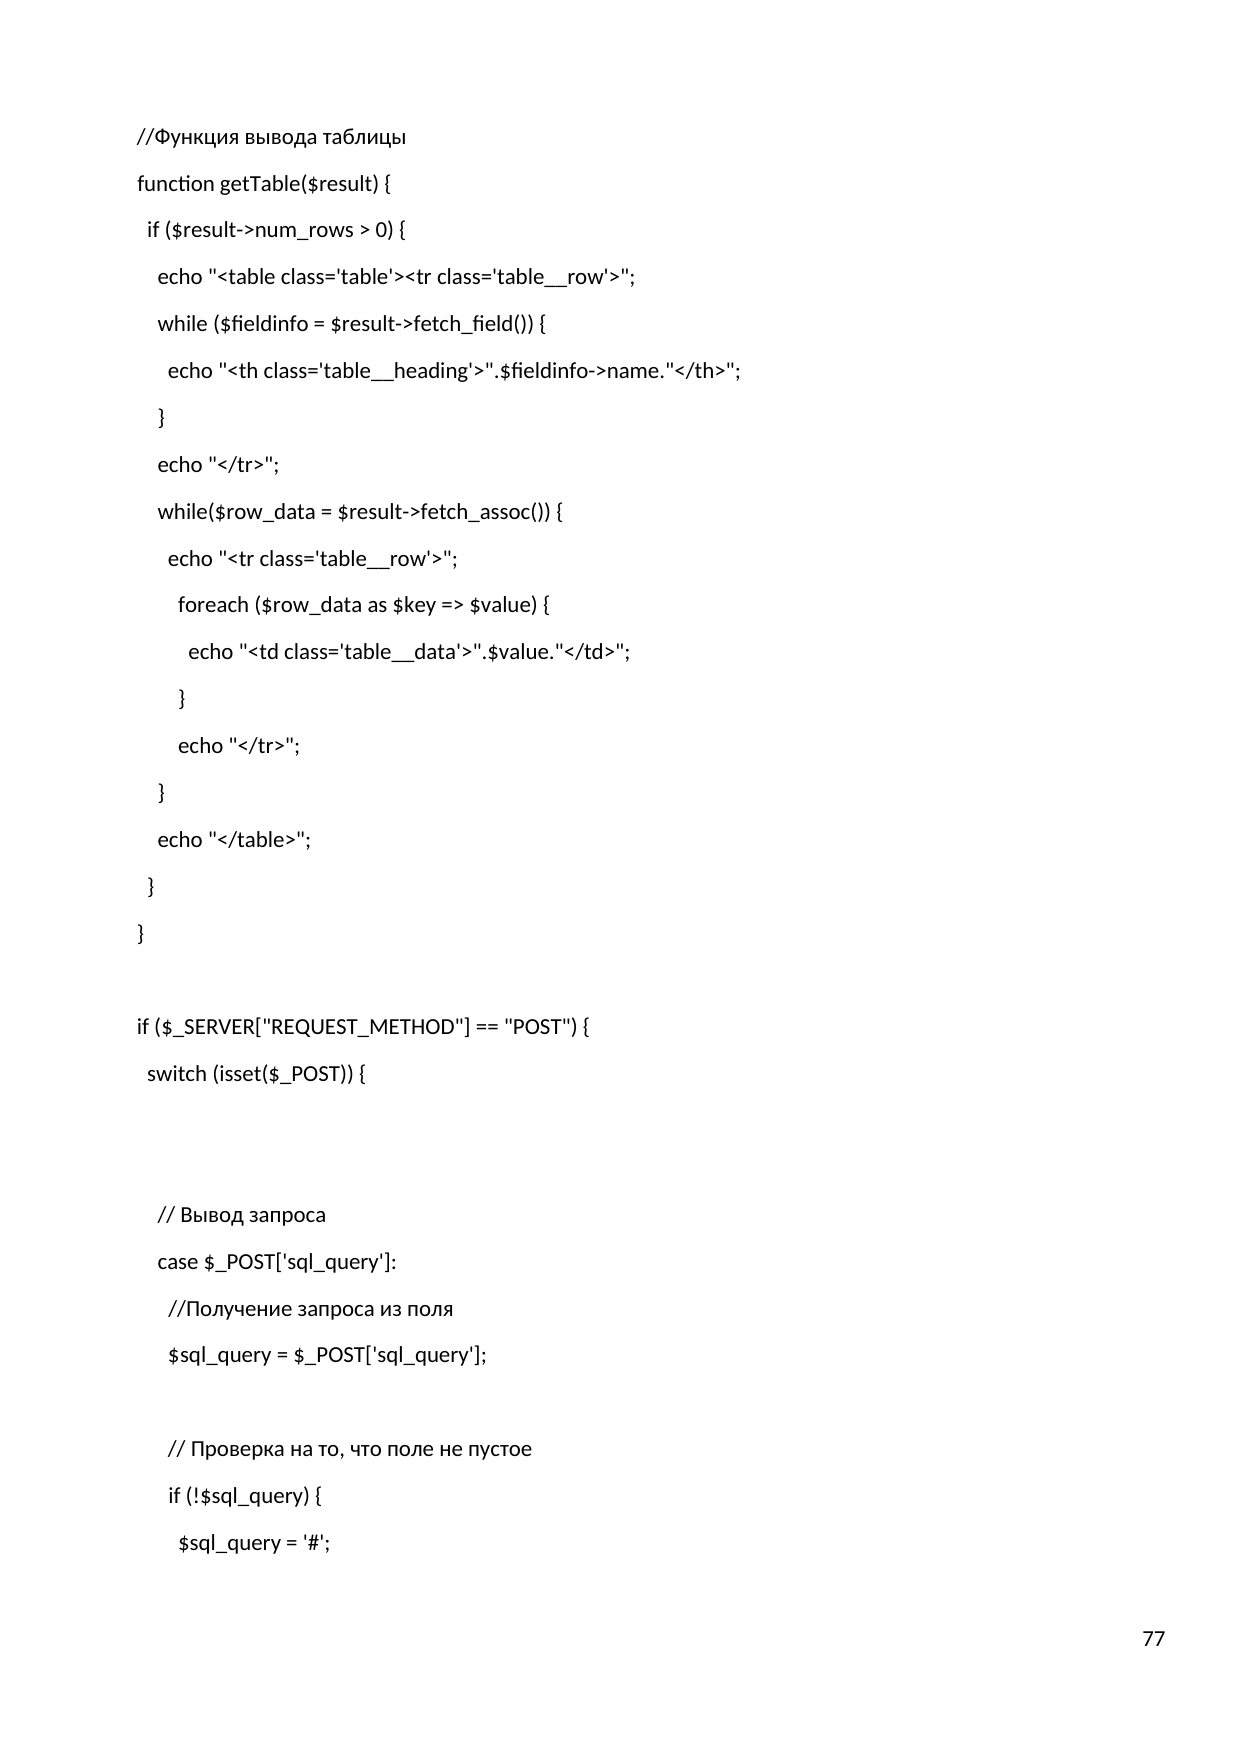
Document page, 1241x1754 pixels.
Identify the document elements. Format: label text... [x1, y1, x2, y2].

text while ($fieldinfo = $result->fetch_field()) { [75, 309, 1165, 337]
text } [75, 872, 1165, 900]
text $sql_query = '#'; [75, 1528, 1165, 1556]
text echo "<table class='table'><tr class='table__row'>"; [75, 262, 1165, 291]
text //Функция вывода таблицы [75, 122, 1165, 150]
text echo "</tr>"; [75, 731, 1165, 759]
text foreach ($row_data as $key => $value) { [75, 591, 1165, 619]
text if (!$sql_query) { [75, 1481, 1165, 1509]
text switch (isset($_POST)) { [75, 1059, 1165, 1087]
text } [75, 684, 1165, 712]
text echo "<tr class='table__row'>"; [75, 544, 1165, 572]
text echo "</tr>"; [75, 450, 1165, 478]
text } [75, 403, 1165, 431]
text if ($_SERVER["REQUEST_METHOD"] == "POST") { [75, 1012, 1165, 1041]
text // Вывод запроса [75, 1200, 1165, 1228]
text echo "</table>"; [75, 825, 1165, 853]
text function getTable($result) { [75, 169, 1165, 197]
text //Получение запроса из поля [75, 1294, 1165, 1322]
text case $_POST['sql_query']: [75, 1247, 1165, 1275]
text $sql_query = $_POST['sql_query']; [75, 1341, 1165, 1369]
text } [75, 919, 1165, 947]
text } [75, 778, 1165, 806]
text echo "<td class='table__data'>".$value."</td>"; [75, 637, 1165, 666]
text while($row_data = $result->fetch_assoc()) { [75, 497, 1165, 525]
text if ($result->num_rows > 0) { [75, 216, 1165, 244]
text echo "<th class='table__heading'>".$fieldinfo->name."</th>"; [75, 356, 1165, 384]
text // Проверка на то, что поле не пустое [75, 1434, 1165, 1462]
